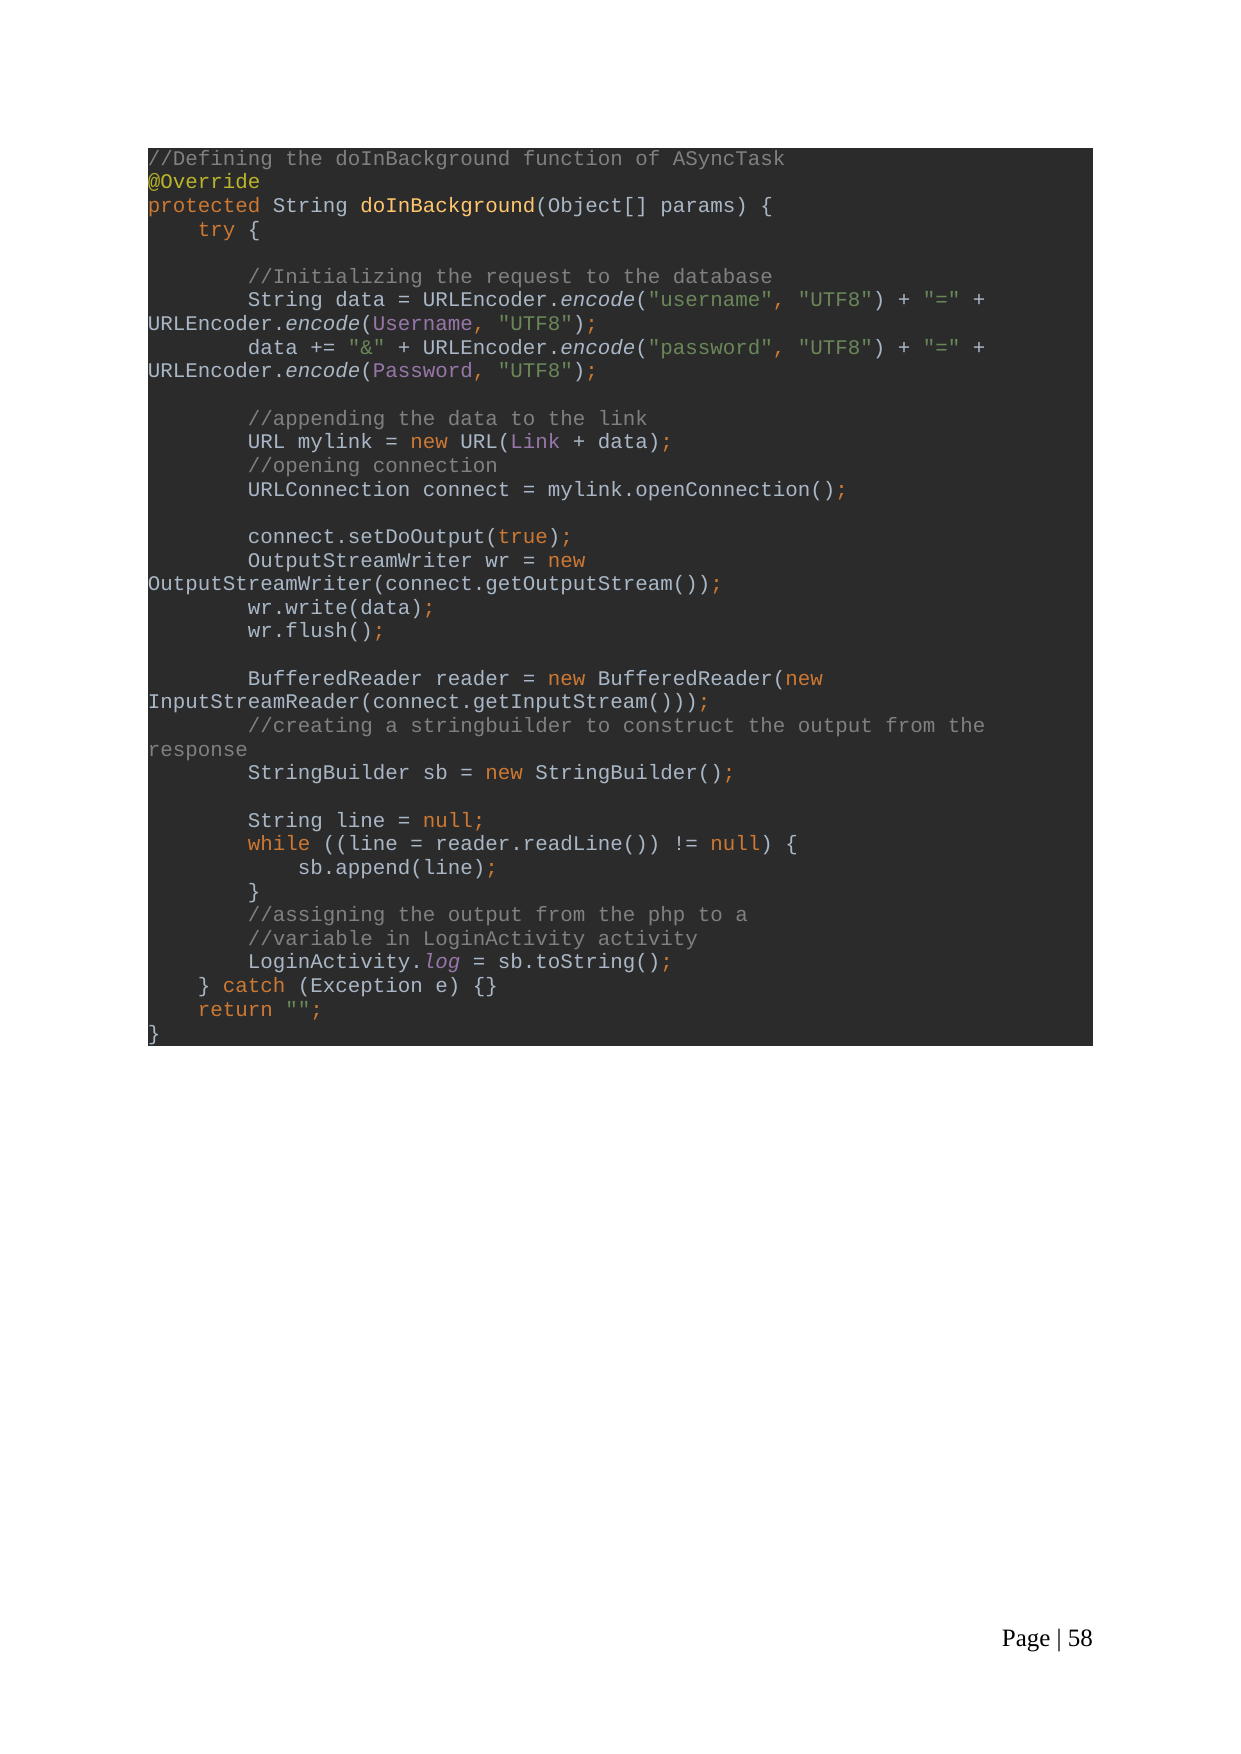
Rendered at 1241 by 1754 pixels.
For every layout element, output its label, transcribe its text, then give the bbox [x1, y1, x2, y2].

text //Defining the doInBackground function of ASyncTask @Override protected String doInBackground(Object[] params) { try { //Initializing the request to the database String data = URLEncoder.encode("username", "UTF8") + "=" + URLEncoder.encode(Username, "UTF8"); data += "&" + URLEncoder.encode("password", "UTF8") + "=" + URLEncoder.encode(Password, "UTF8"); //appending the data to the link URL mylink = new URL(Link + data); //opening connection URLConnection connect = mylink.openConnection(); connect.setDoOutput(true); OutputStreamWriter wr = new OutputStreamWriter(connect.getOutputStream()); wr.write(data); wr.flush(); BufferedReader reader = new BufferedReader(new InputStreamReader(connect.getInputStream())); //creating a stringbuilder to construct the output from the response StringBuilder sb = new StringBuilder(); String line = null; while ((line = reader.readLine()) != null) { sb.append(line); } //assigning the output from the php to a //variable in LoginActivity activity LoginActivity.log = sb.toString(); } catch (Exception e) {} return ""; } [148, 148, 1093, 1046]
